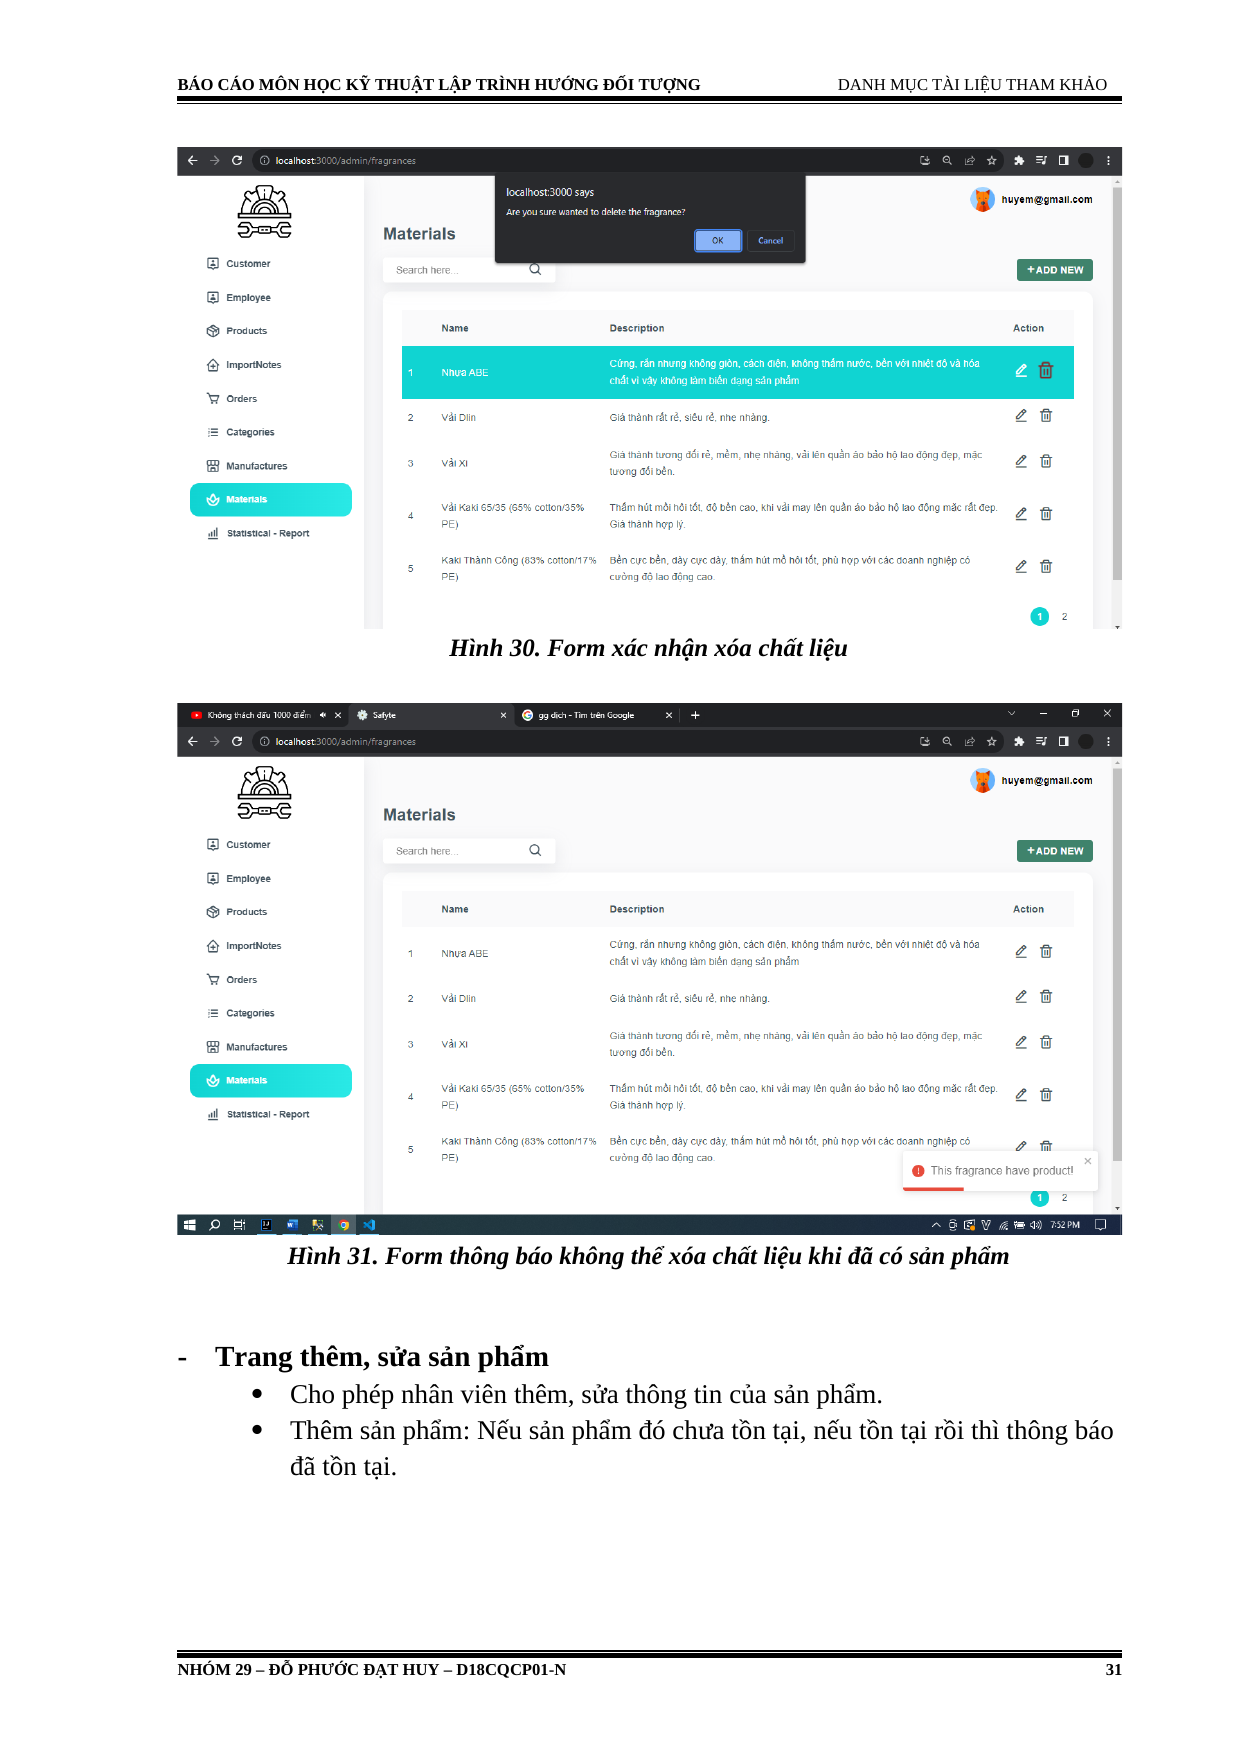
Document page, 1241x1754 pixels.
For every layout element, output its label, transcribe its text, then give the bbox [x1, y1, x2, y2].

picture [177, 147, 1123, 629]
picture [177, 703, 1123, 1235]
text Hình 31. Form thông báo không thể xóa chất liệu khi đã có sản phẩm [177, 1241, 1122, 1269]
list Cho phép nhân viên thêm, sửa thông tin của sản phẩm. [252, 1378, 1122, 1409]
list Trang thêm, sửa sản phẩm [177, 1339, 1122, 1373]
list Thêm sản phẩm: Nếu sản phẩm đó chưa tồn tại, nếu tồn tại rồi thì thông báo đã tồn tại. [252, 1414, 1122, 1481]
text Hình 30. Form xác nhận xóa chất liệu [177, 633, 1122, 662]
